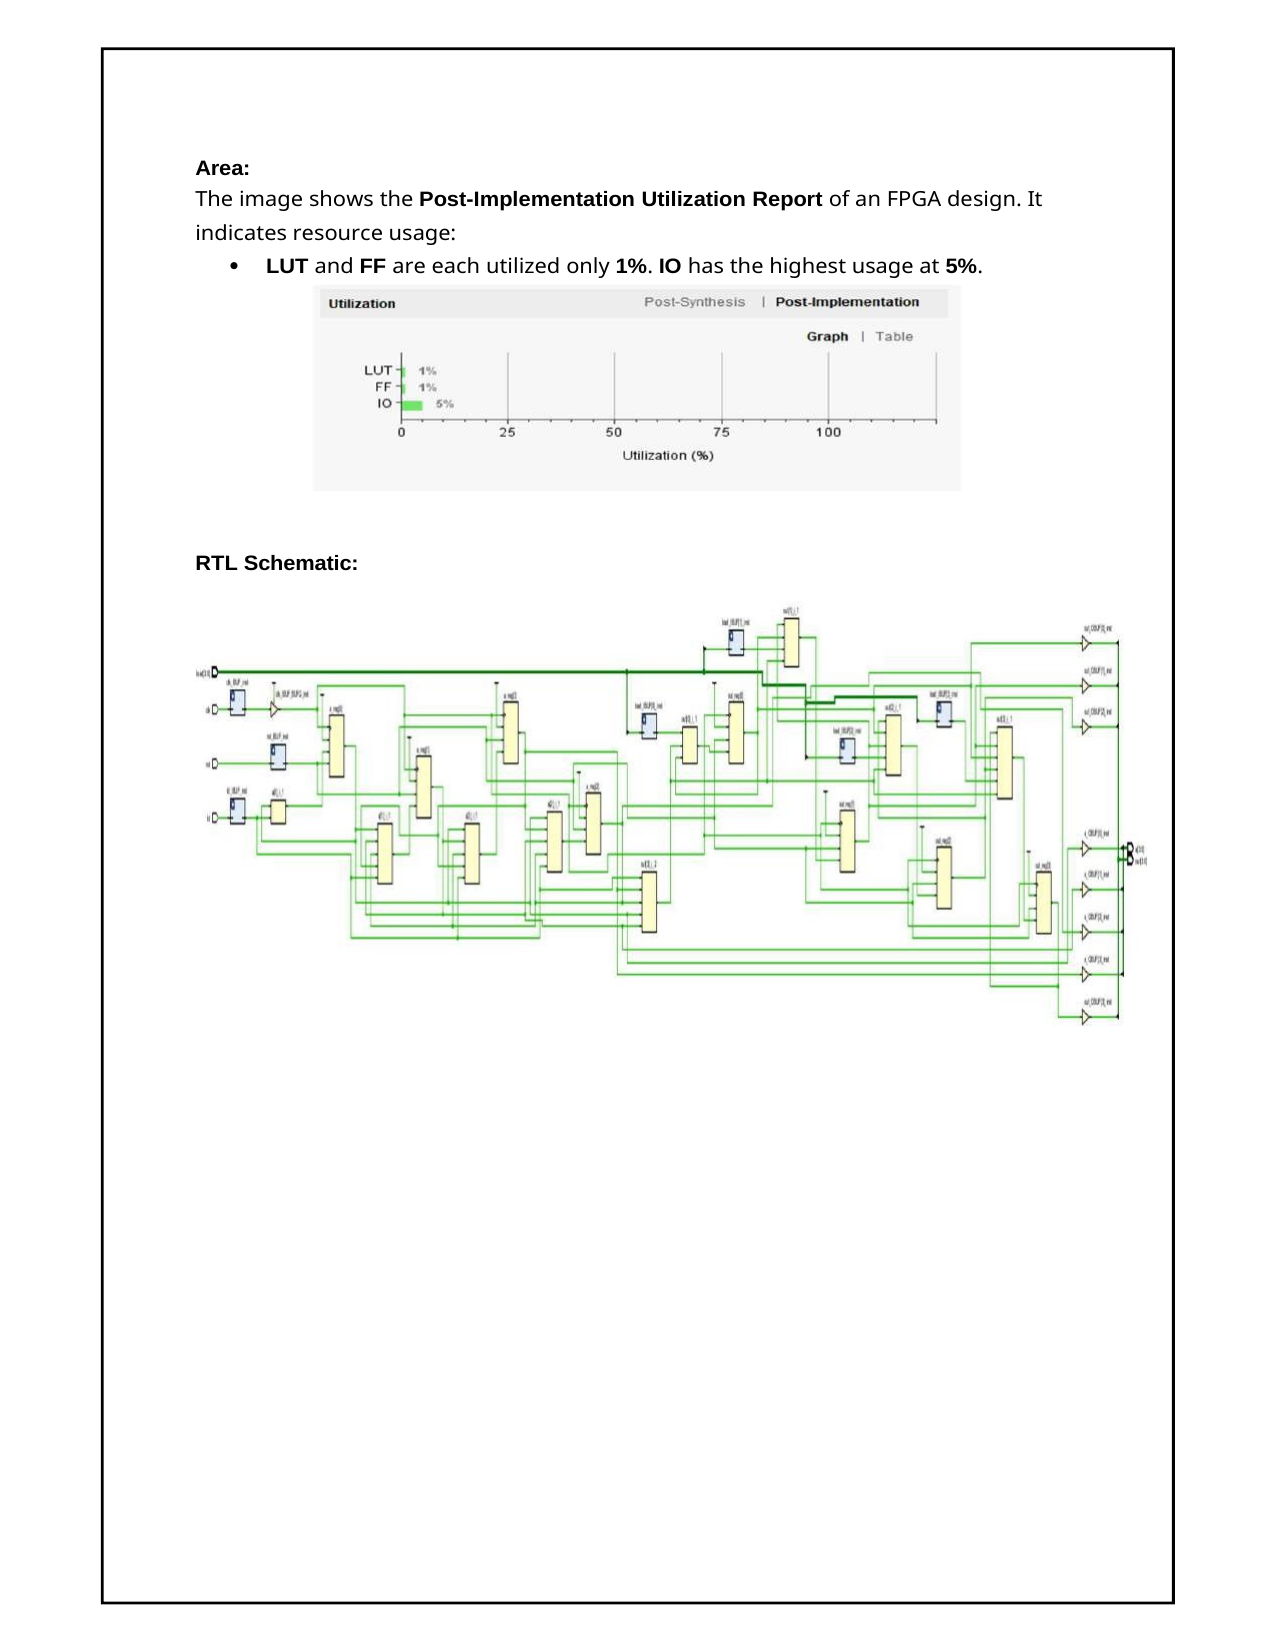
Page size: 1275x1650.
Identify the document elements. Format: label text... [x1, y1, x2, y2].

text RTL Schematic: [195, 550, 1088, 574]
picture [312, 284, 962, 491]
text Area: [195, 156, 1088, 179]
picture [194, 601, 1148, 1027]
text The image shows the Post-Implementation Utilization Report of an FPGA design. It indicates resource usage: [195, 184, 1088, 246]
list LUT and FF are each utilized only 1%. IO has the highest usage at 5%. [230, 251, 1088, 280]
